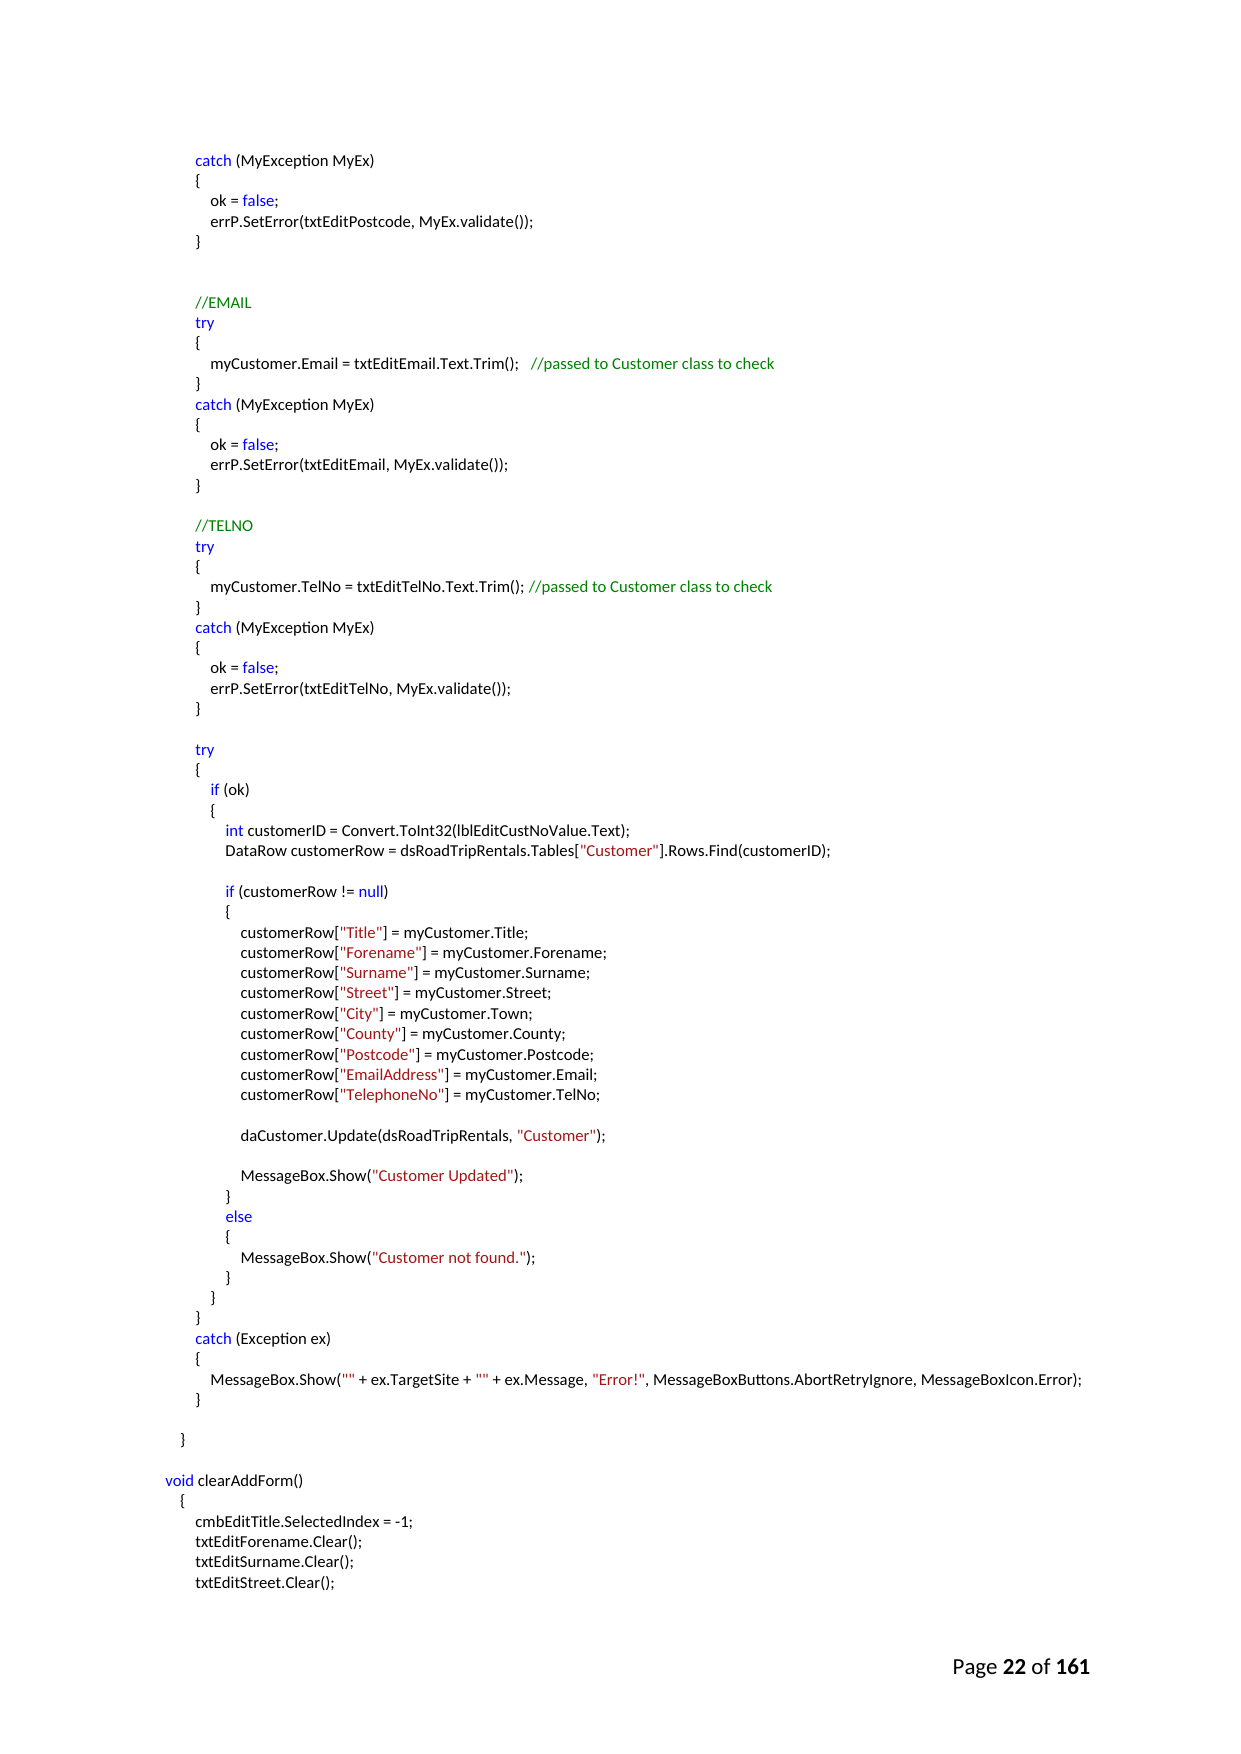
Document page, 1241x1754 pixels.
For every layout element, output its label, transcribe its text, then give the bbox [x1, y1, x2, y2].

text customerRow["Street"] = myCustomer.Street; [150, 983, 1090, 1003]
text { [150, 333, 1090, 353]
text txtEditForename.Clear(); [150, 1531, 1090, 1552]
text { [150, 1227, 1090, 1247]
text DataRow customerRow = dsRoadTripRentals.Tables["Customer"].Rows.Find(customerID); [150, 841, 1090, 861]
text customerRow["Surname"] = myCustomer.Surname; [150, 962, 1090, 983]
text MessageBox.Show("Customer not found."); [150, 1247, 1090, 1267]
text { [150, 414, 1090, 434]
text { [150, 800, 1090, 820]
text { [150, 1348, 1090, 1369]
text MessageBox.Show("" + ex.TargetSite + "" + ex.Message, "Error!", MessageBoxButtons.AbortRetryIgnore, MessageBoxIcon.Error); [150, 1369, 1090, 1389]
text ok = false; [150, 658, 1090, 678]
text customerRow["Forename"] = myCustomer.Forename; [150, 942, 1090, 962]
text } [150, 698, 1090, 719]
text void clearAddForm() [150, 1470, 1090, 1491]
text } [150, 597, 1090, 617]
text { [150, 556, 1090, 577]
text { [150, 637, 1090, 658]
text } [150, 1308, 1090, 1328]
text { [150, 170, 1090, 191]
text customerRow["Title"] = myCustomer.Title; [150, 922, 1090, 942]
text //TELNO [150, 516, 1090, 536]
text if (customerRow != null) [150, 881, 1090, 902]
text errP.SetError(txtEditPostcode, MyEx.validate()); [150, 211, 1090, 231]
text try [150, 739, 1090, 759]
text MessageBox.Show("Customer Updated"); [150, 1166, 1090, 1186]
text catch (MyException MyEx) [150, 150, 1090, 170]
text cmbEditTitle.SelectedIndex = -1; [150, 1511, 1090, 1531]
text try [150, 312, 1090, 333]
text } [150, 1186, 1090, 1206]
text } [150, 475, 1090, 495]
text try [150, 536, 1090, 556]
text txtEditSurname.Clear(); [150, 1552, 1090, 1572]
text customerRow["TelephoneNo"] = myCustomer.TelNo; [150, 1084, 1090, 1105]
text myCustomer.TelNo = txtEditTelNo.Text.Trim(); //passed to Customer class to check [150, 577, 1090, 597]
text customerRow["County"] = myCustomer.County; [150, 1023, 1090, 1044]
text { [150, 902, 1090, 922]
text catch (MyException MyEx) [150, 617, 1090, 637]
text catch (Exception ex) [150, 1328, 1090, 1348]
text ok = false; [150, 191, 1090, 211]
text if (ok) [150, 780, 1090, 800]
text } [150, 1267, 1090, 1287]
text txtEditStreet.Clear(); [150, 1572, 1090, 1592]
text customerRow["Postcode"] = myCustomer.Postcode; [150, 1044, 1090, 1064]
text ok = false; [150, 434, 1090, 455]
text errP.SetError(txtEditTelNo, MyEx.validate()); [150, 678, 1090, 698]
text { [150, 759, 1090, 780]
text daCustomer.Update(dsRoadTripRentals, "Customer"); [150, 1125, 1090, 1145]
text catch (MyException MyEx) [150, 394, 1090, 414]
text myCustomer.Email = txtEditEmail.Text.Trim(); //passed to Customer class to check [150, 353, 1090, 373]
text customerRow["City"] = myCustomer.Town; [150, 1003, 1090, 1023]
text //EMAIL [150, 292, 1090, 312]
text } [150, 1287, 1090, 1308]
text { [150, 1491, 1090, 1511]
text } [150, 1389, 1090, 1409]
text } [150, 231, 1090, 252]
text } [150, 373, 1090, 394]
text } [150, 1430, 1090, 1450]
text else [150, 1206, 1090, 1227]
text customerRow["EmailAddress"] = myCustomer.Email; [150, 1064, 1090, 1084]
text errP.SetError(txtEditEmail, MyEx.validate()); [150, 455, 1090, 475]
text int customerID = Convert.ToInt32(lblEditCustNoValue.Text); [150, 820, 1090, 841]
